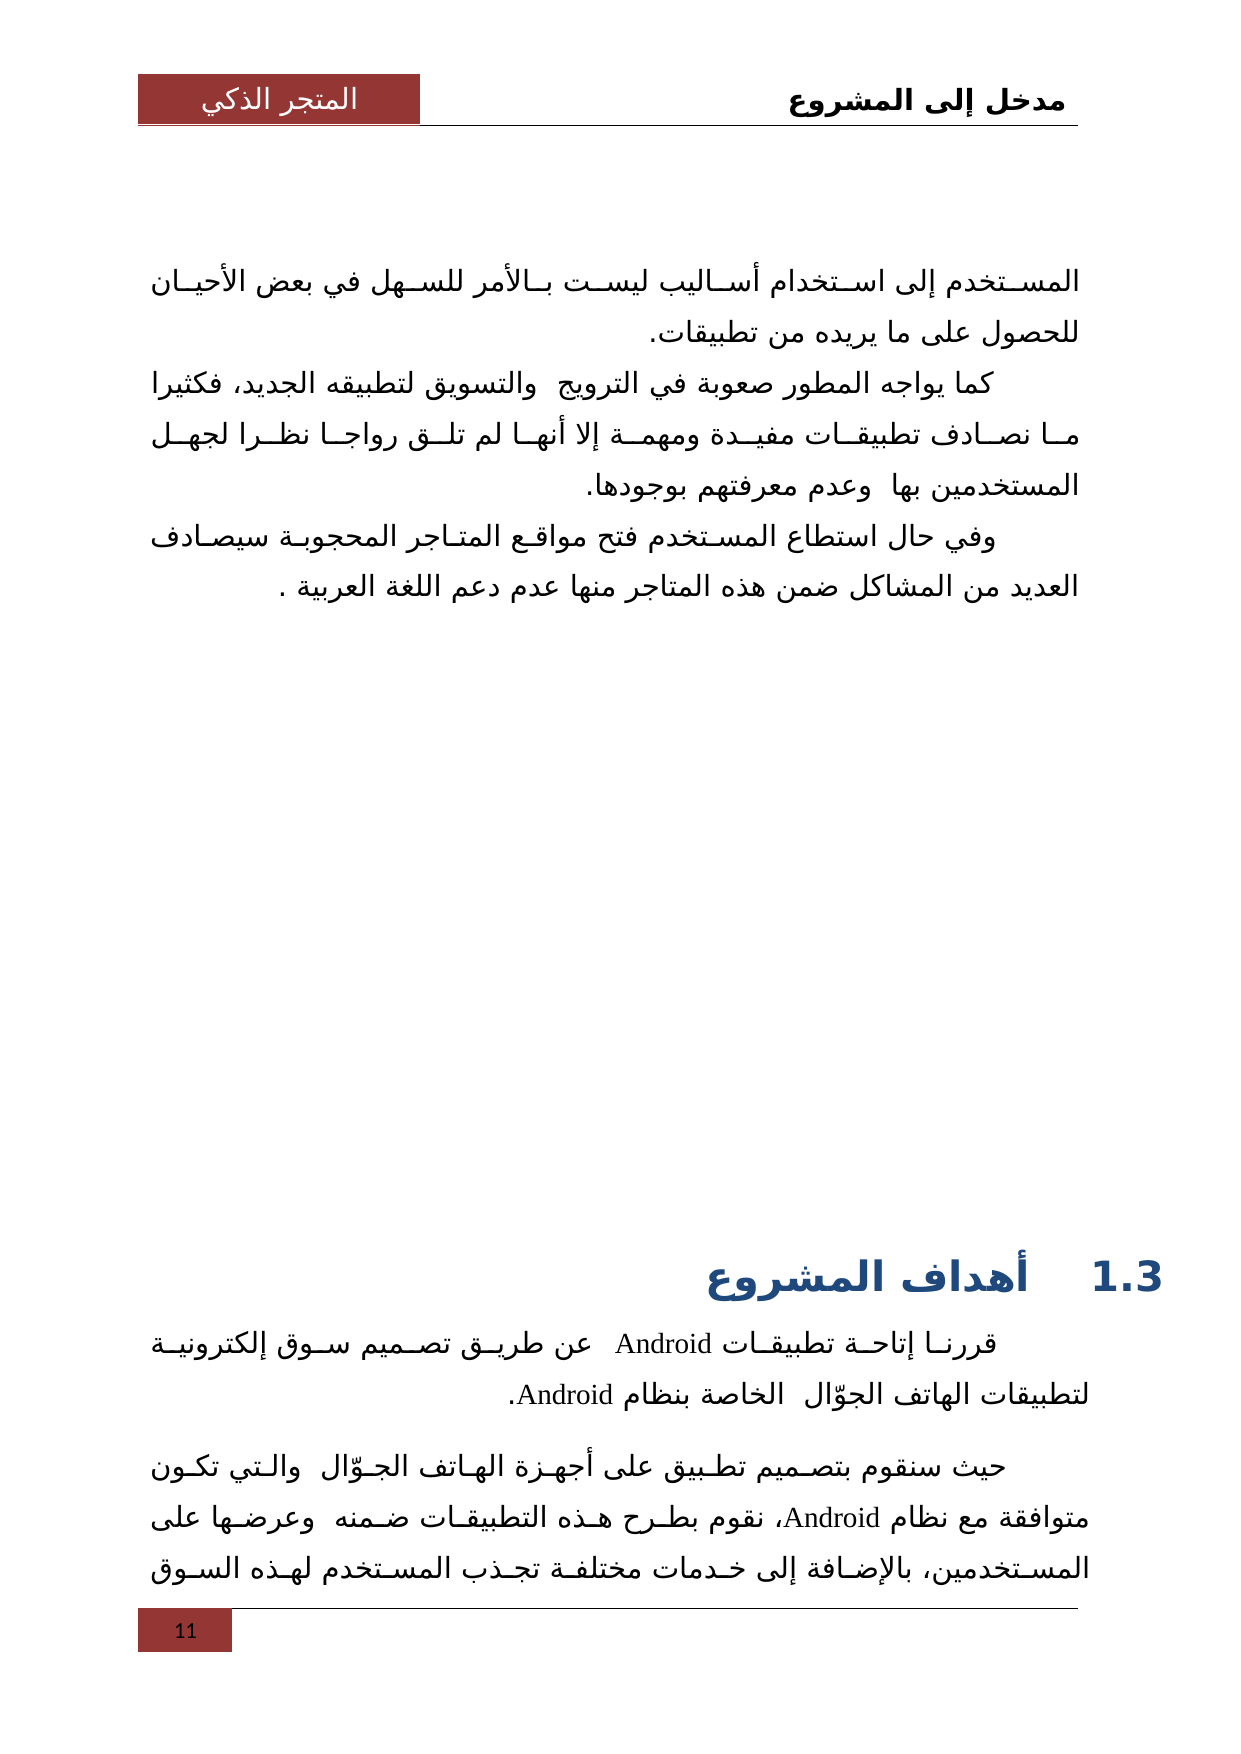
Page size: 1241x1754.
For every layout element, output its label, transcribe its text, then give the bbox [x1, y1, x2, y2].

list وفي حال استطاع المستخدم فتح مواقع المتاجر المحجوبة سيصادف العديد من المشاكل ضمن هذه المتاجر منها عدم دعم اللغة العربية . [150, 519, 1080, 604]
text قررنا إتاحة تطبيقات Android عن طريق تصميم سوق إلكترونية لتطبيقات الهاتف الجوّال الخاصة بنظام Android. [150, 1326, 1090, 1411]
subtitle أهداف المشروع [150, 1253, 1090, 1302]
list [150, 264, 1080, 349]
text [150, 1449, 1090, 1585]
list كما يواجه المطور صعوبة في الترويج والتسويق لتطبيقه الجديد، فكثيرا ما نصادف تطبيقات مفيدة ومهمة إلا أنها لم تلق رواجا نظرا لجهل المستخدمين بها وعدم معرفتهم بوجودها. [150, 366, 1080, 502]
